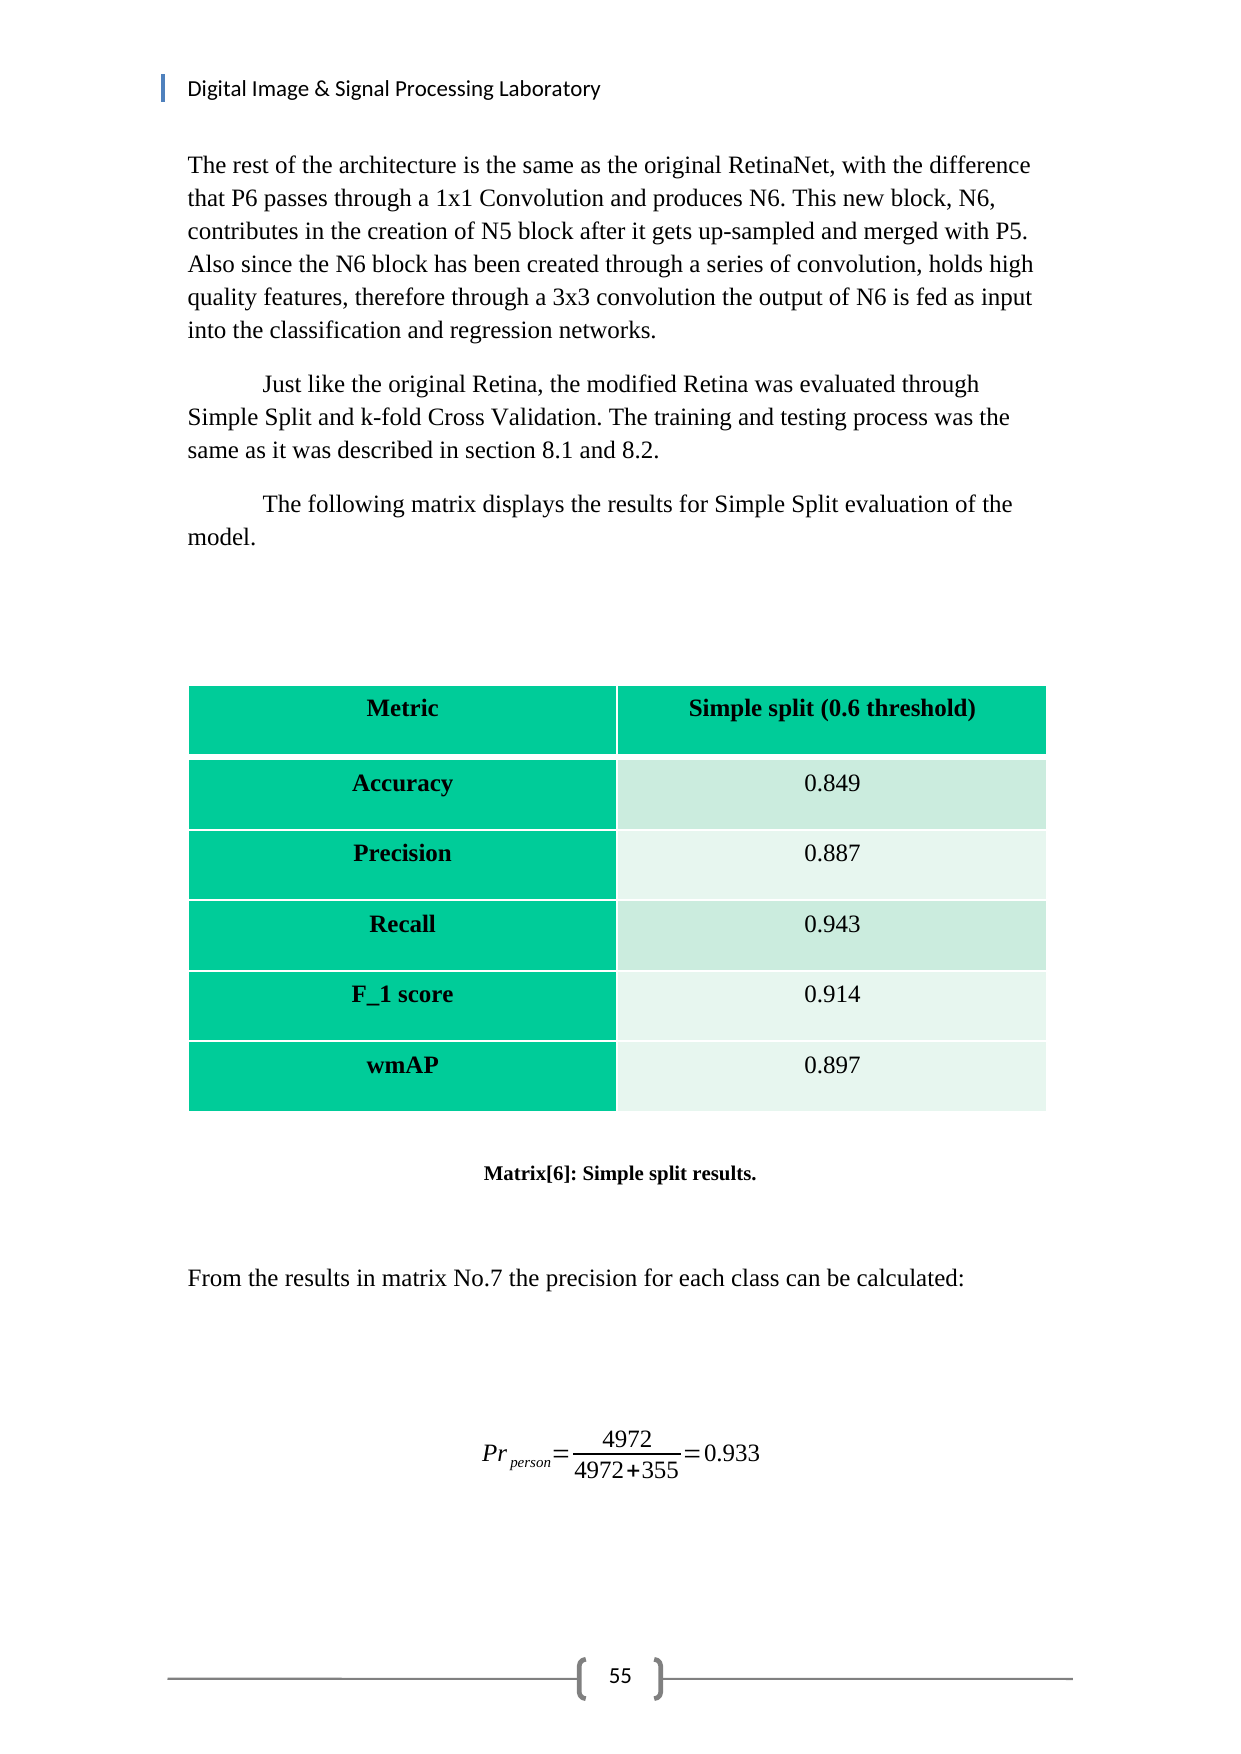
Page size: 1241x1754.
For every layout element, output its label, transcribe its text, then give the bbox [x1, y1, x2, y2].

text The rest of the architecture is the same as the original RetinaNet, with the difference that P6 passes through a 1x1 Convolution and produces N6. This new block, N6, contributes in the creation of N5 block after it gets up-sampled and merged with P5. Also since the N6 block has been created through a series of convolution, holds high quality features, therefore through a 3x3 convolution the output of N6 is fed as input into the classification and regression networks. [187, 150, 1053, 344]
text The following matrix displays the results for Simple Split evaluation of the model. [187, 489, 1053, 551]
table_cell 0.897 [618, 1042, 1046, 1111]
table_header Simple split (0.6 threshold) [618, 686, 1046, 754]
text Just like the original Retina, the modified Retina was evaluated through Simple Split and k-fold Cross Validation. The training and testing process was the same as it was described in section 8.1 and 8.2. [187, 369, 1053, 464]
table_cell F_1 score [189, 972, 616, 1040]
table_cell 0.914 [618, 972, 1046, 1040]
text Matrix[6]: Simple split results. [187, 1161, 1053, 1185]
table_cell Recall [189, 901, 616, 970]
text From the results in matrix No.7 the precision for each class can be calculated: [187, 1263, 1053, 1292]
table_cell 0.943 [618, 901, 1046, 970]
table_cell 0.849 [618, 760, 1046, 829]
table_cell Accuracy [189, 760, 616, 829]
table_cell Precision [189, 831, 616, 899]
table_cell 0.887 [618, 831, 1046, 899]
table_header Metric [189, 686, 616, 754]
table_cell wmAP [189, 1042, 616, 1111]
